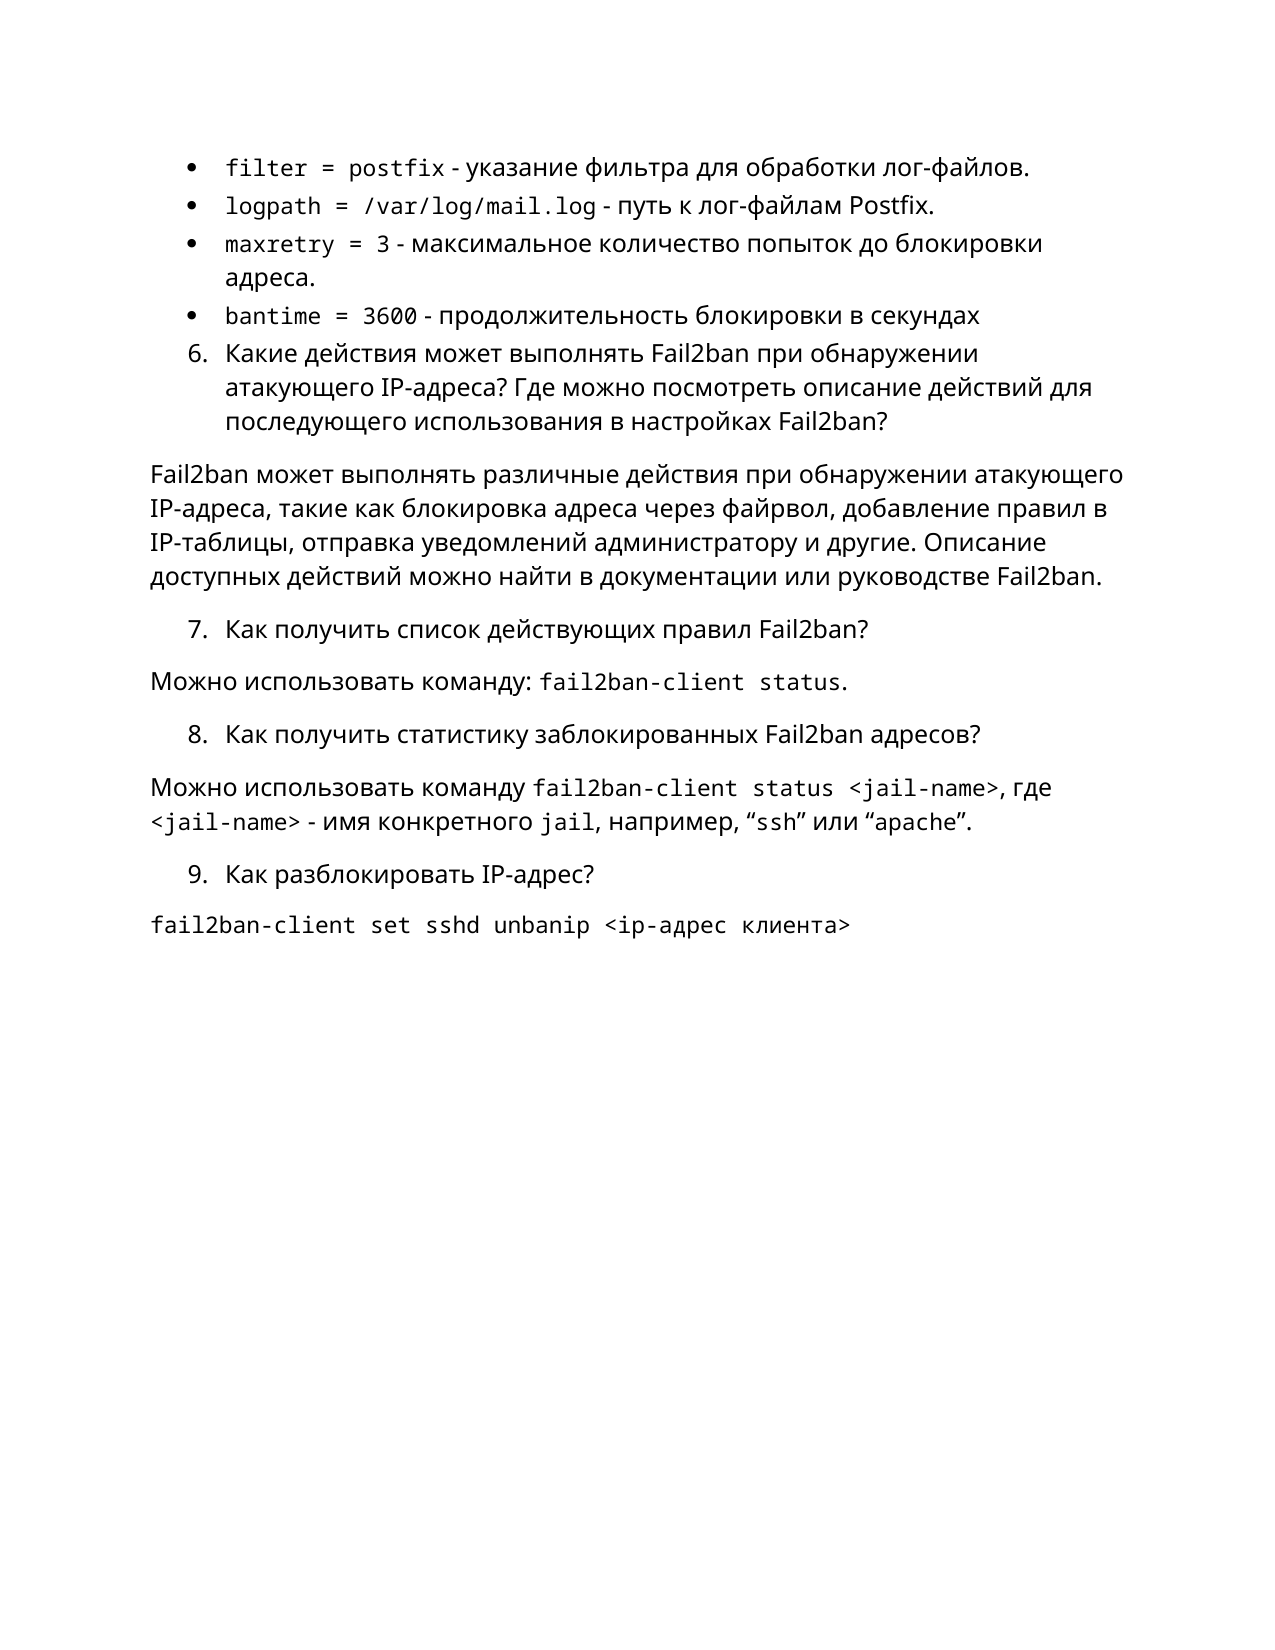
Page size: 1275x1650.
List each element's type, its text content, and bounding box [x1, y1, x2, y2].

list filter = postfix - указание фильтра для обработки лог-файлов. [187, 150, 1125, 184]
list Как получить статистику заблокированных Fail2ban адресов? [187, 717, 1125, 751]
list Какие действия может выполнять Fail2ban при обнаружении атакующего IP-адреса? Где можно посмотреть описание действий для последующего использования в настройках Fail2ban? [187, 335, 1125, 437]
list logpath = /var/log/mail.log - путь к лог-файлам Postfix. [187, 188, 1125, 222]
text Можно использовать команду fail2ban-client status <jail-name>, где <jail-name> - имя конкретного jail, например, “ssh” или “apache”. [150, 770, 1125, 838]
list Как разблокировать IP-адрес? [187, 857, 1125, 891]
text fail2ban-client set sshd unbanip <ip-адрес клиента> [150, 909, 1125, 941]
text Fail2ban может выполнять различные действия при обнаружении атакующего IP-адреса, такие как блокировка адреса через файрвол, добавление правил в IP-таблицы, отправка уведомлений администратору и другие. Описание доступных действий можно найти в документации или руководстве Fail2ban. [150, 456, 1125, 592]
list bantime = 3600 - продолжительность блокировки в секундах [187, 297, 1125, 332]
text Можно использовать команду: fail2ban-client status. [150, 664, 1125, 698]
list maxretry = 3 - максимальное количество попыток до блокировки адреса. [187, 226, 1125, 294]
list Как получить список действующих правил Fail2ban? [187, 611, 1125, 645]
